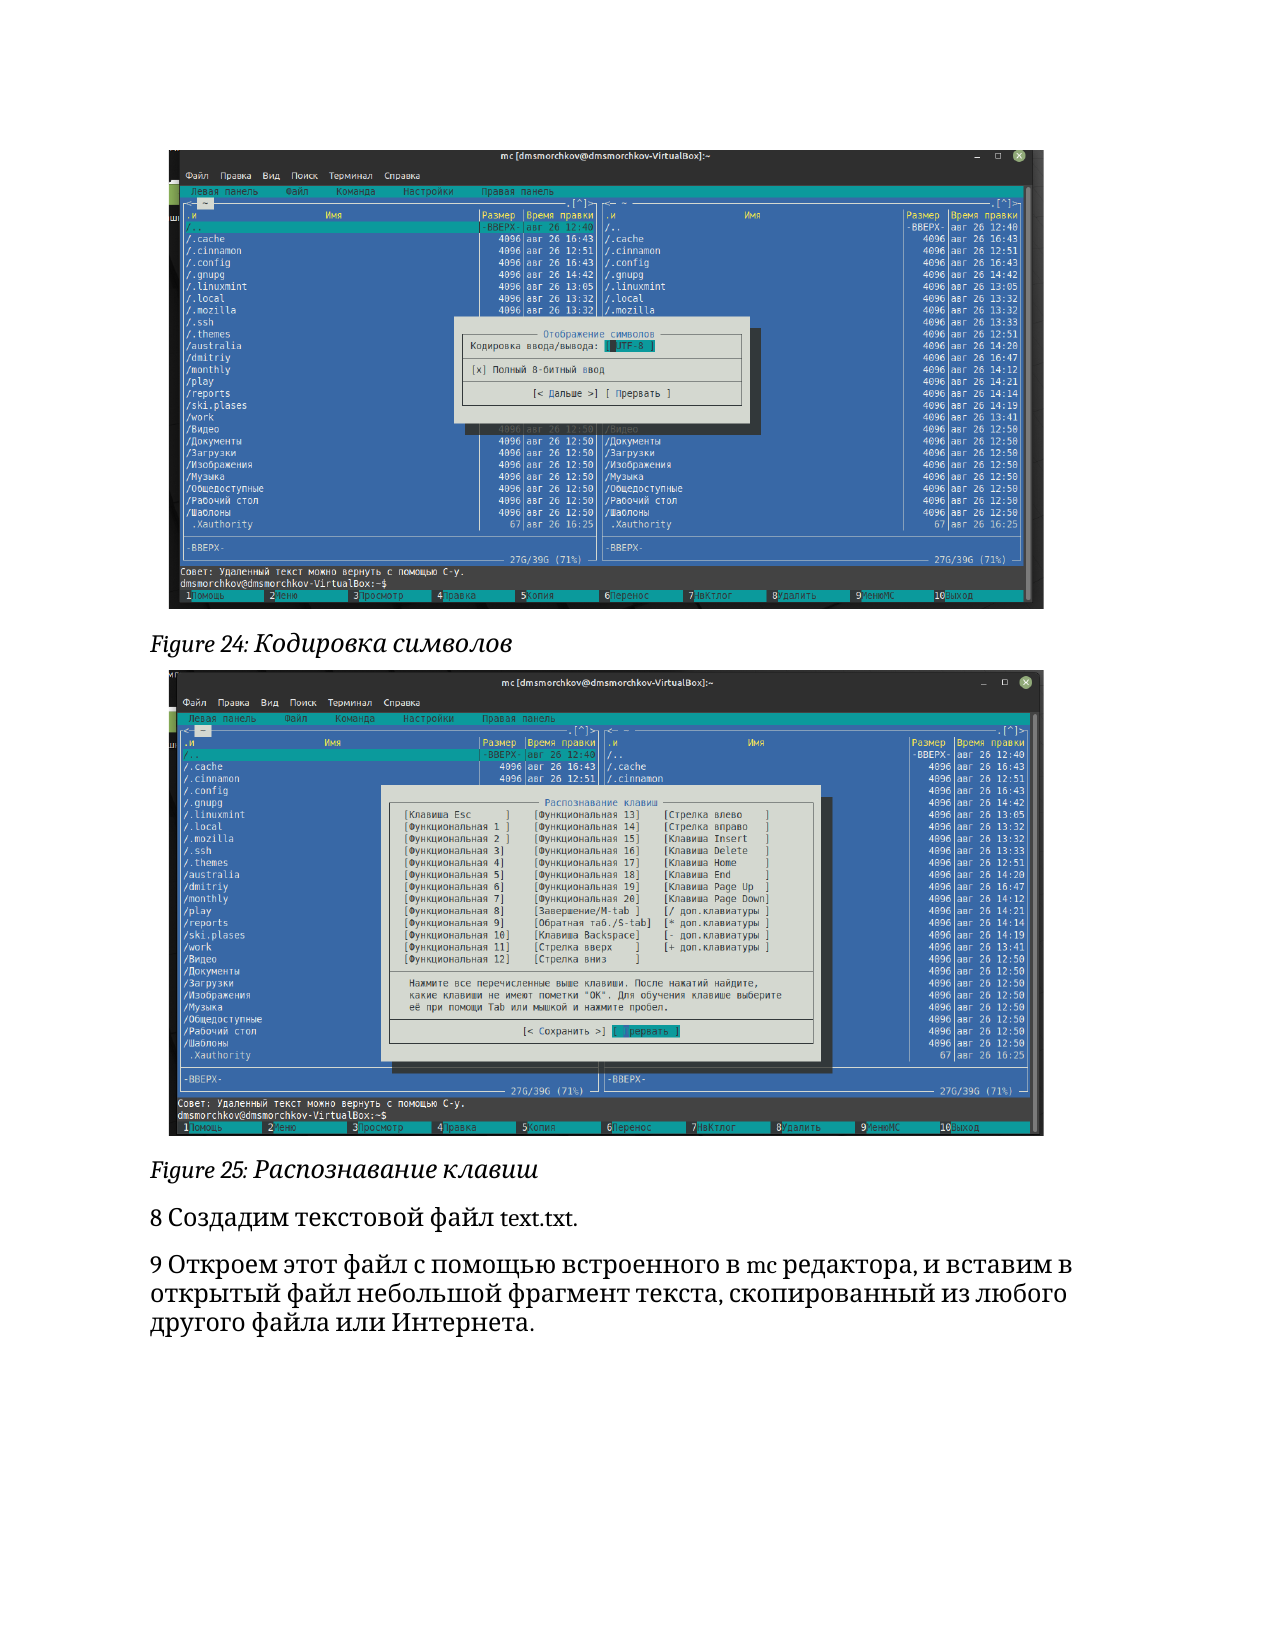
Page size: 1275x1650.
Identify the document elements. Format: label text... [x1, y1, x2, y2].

text Figure 24: Кодировка символов [150, 629, 1125, 658]
text Figure 25: Распознавание клавиш [150, 1156, 1125, 1185]
picture [168, 670, 1044, 1136]
text 9 Откроем этот файл с помощью встроенного в mc редактора, и вставим в открытый файл небольшой фрагмент текста, скопированный из любого другого файла или Интернета. [150, 1251, 1125, 1338]
text 8 Создадим текстовой файл text.txt. [150, 1204, 1125, 1233]
picture [168, 150, 1044, 609]
